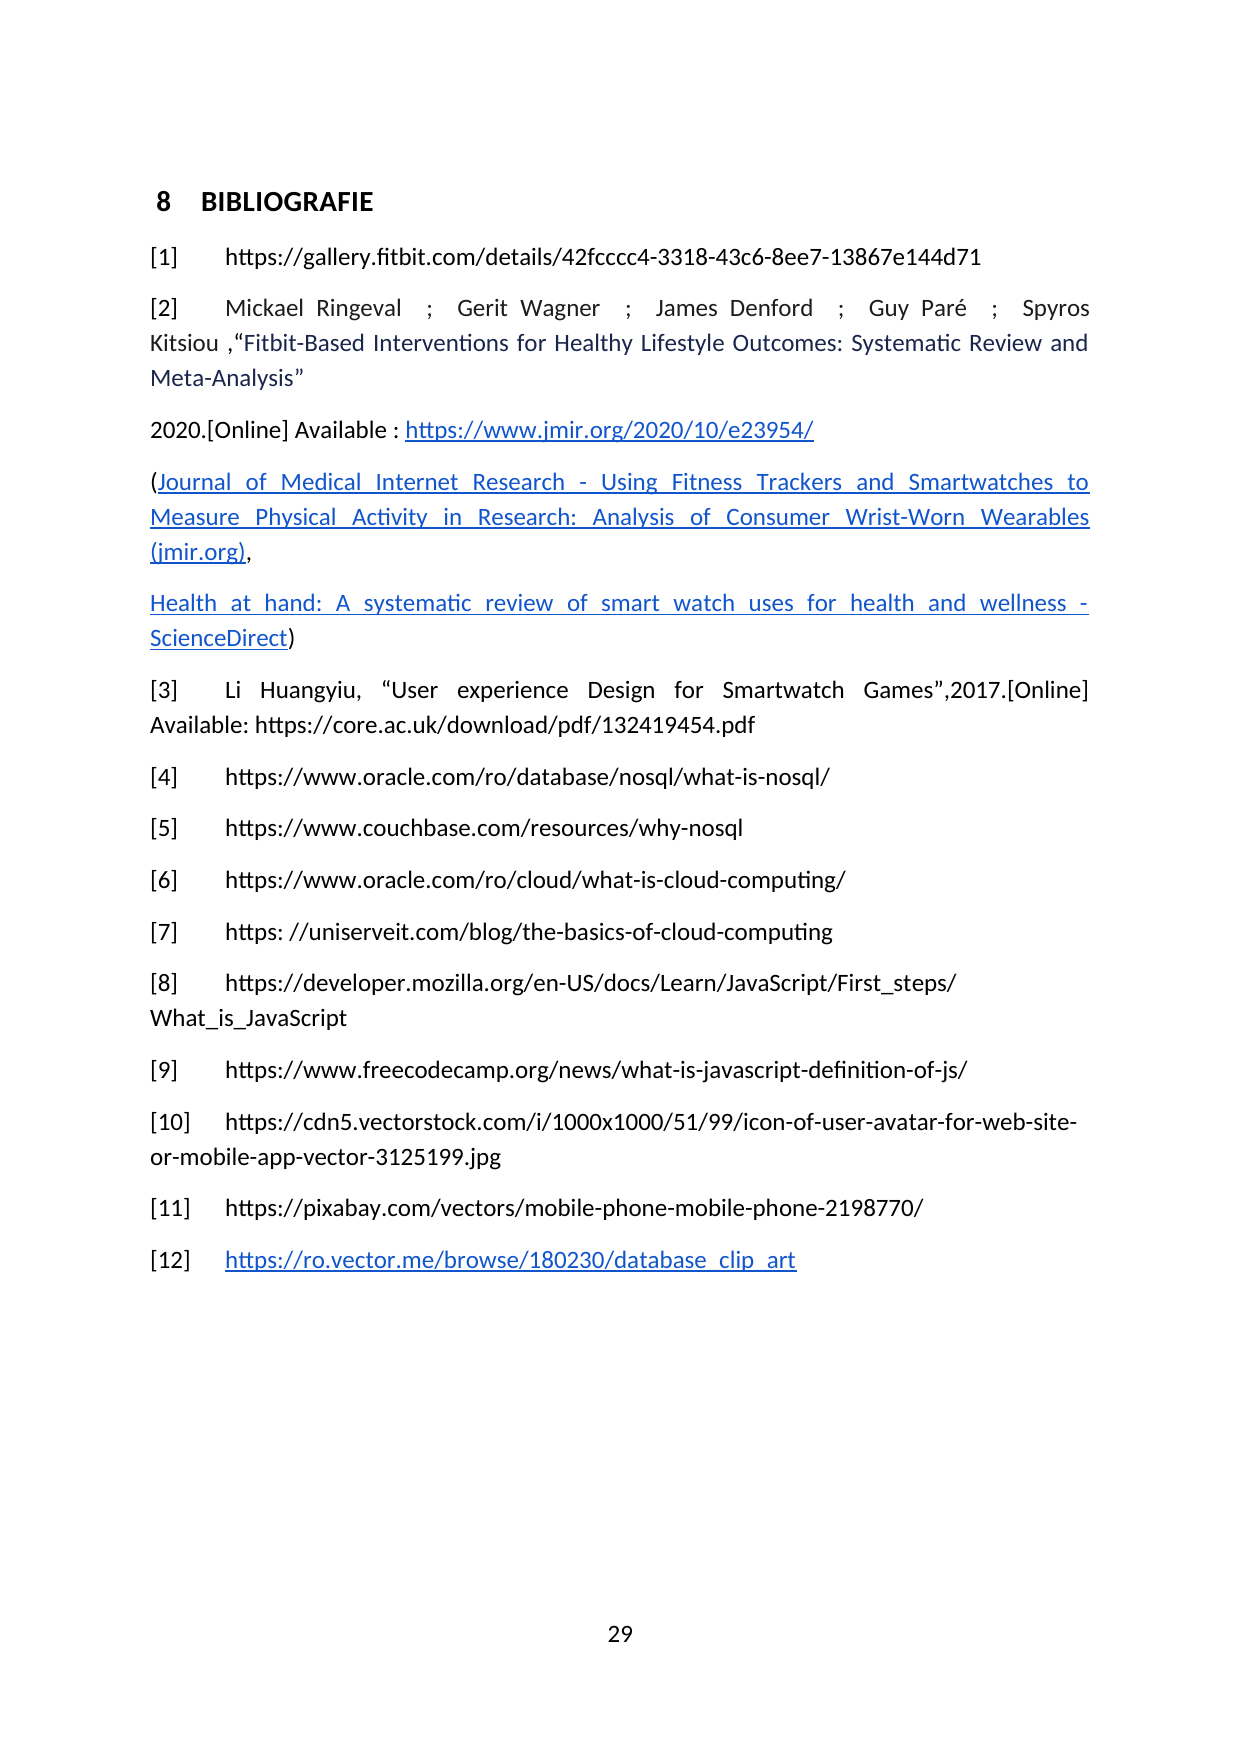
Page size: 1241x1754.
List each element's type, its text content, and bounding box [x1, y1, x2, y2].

text [9] https://www.freecodecamp.org/news/what-is-javascript-definition-of-js/ [150, 1054, 1090, 1085]
text [6] https://www.oracle.com/ro/cloud/what-is-cloud-computing/ [150, 864, 1090, 895]
text [1] https://gallery.fitbit.com/details/42fcccc4-3318-43c6-8ee7-13867e144d71 [150, 241, 1090, 271]
text Health at hand: A systematic review of smart watch uses for health and wellness - ScienceDirect) [150, 588, 1090, 653]
text 2020.[Online] Available : https://www.jmir.org/2020/10/e23954/ [150, 414, 1090, 445]
subtitle Bibliografie [156, 183, 1090, 219]
text [8] https://developer.mozilla.org/en-US/docs/Learn/JavaScript/First_steps/What_is_JavaScript [150, 968, 1090, 1033]
text (Journal of Medical Internet Research - Using Fitness Trackers and Smartwatches to Measure Physical Activity in Research: Analysis of Consumer Wrist-Worn Wearables (jmir.org), [150, 529, 1090, 566]
text [7] https: //uniserveit.com/blog/the-basics-of-cloud-computing [150, 916, 1090, 946]
text (Journal of Medical Internet Research - Using Fitness Trackers and Smartwatches to Measure Physical Activity in Research: Analysis of Consumer Wrist-Worn Wearables (jmir.org), [150, 466, 1090, 527]
text [11] https://pixabay.com/vectors/mobile-phone-mobile-phone-2198770/ [150, 1193, 1090, 1223]
text [4] https://www.oracle.com/ro/database/nosql/what-is-nosql/ [150, 761, 1090, 791]
text [10] https://cdn5.vectorstock.com/i/1000x1000/51/99/icon-of-user-avatar-for-web-site-or-mobile-app-vector-3125199.jpg [150, 1106, 1090, 1171]
text [3] Li Huangyiu, “User experience Design for Smartwatch Games”,2017.[Online] Available: https://core.ac.uk/download/pdf/132419454.pdf [150, 674, 1090, 740]
text [5] https://www.couchbase.com/resources/why-nosql [150, 813, 1090, 843]
text [12] https://ro.vector.me/browse/180230/database_clip_art [150, 1244, 1090, 1275]
text [2] Mickael Ringeval ; Gerit Wagner ; James Denford ; Guy Paré ; Spyros Kitsiou ,“Fitbit-Based Interventions for Healthy Lifestyle Outcomes: Systematic Review and Meta-Analysis” [150, 293, 1090, 393]
